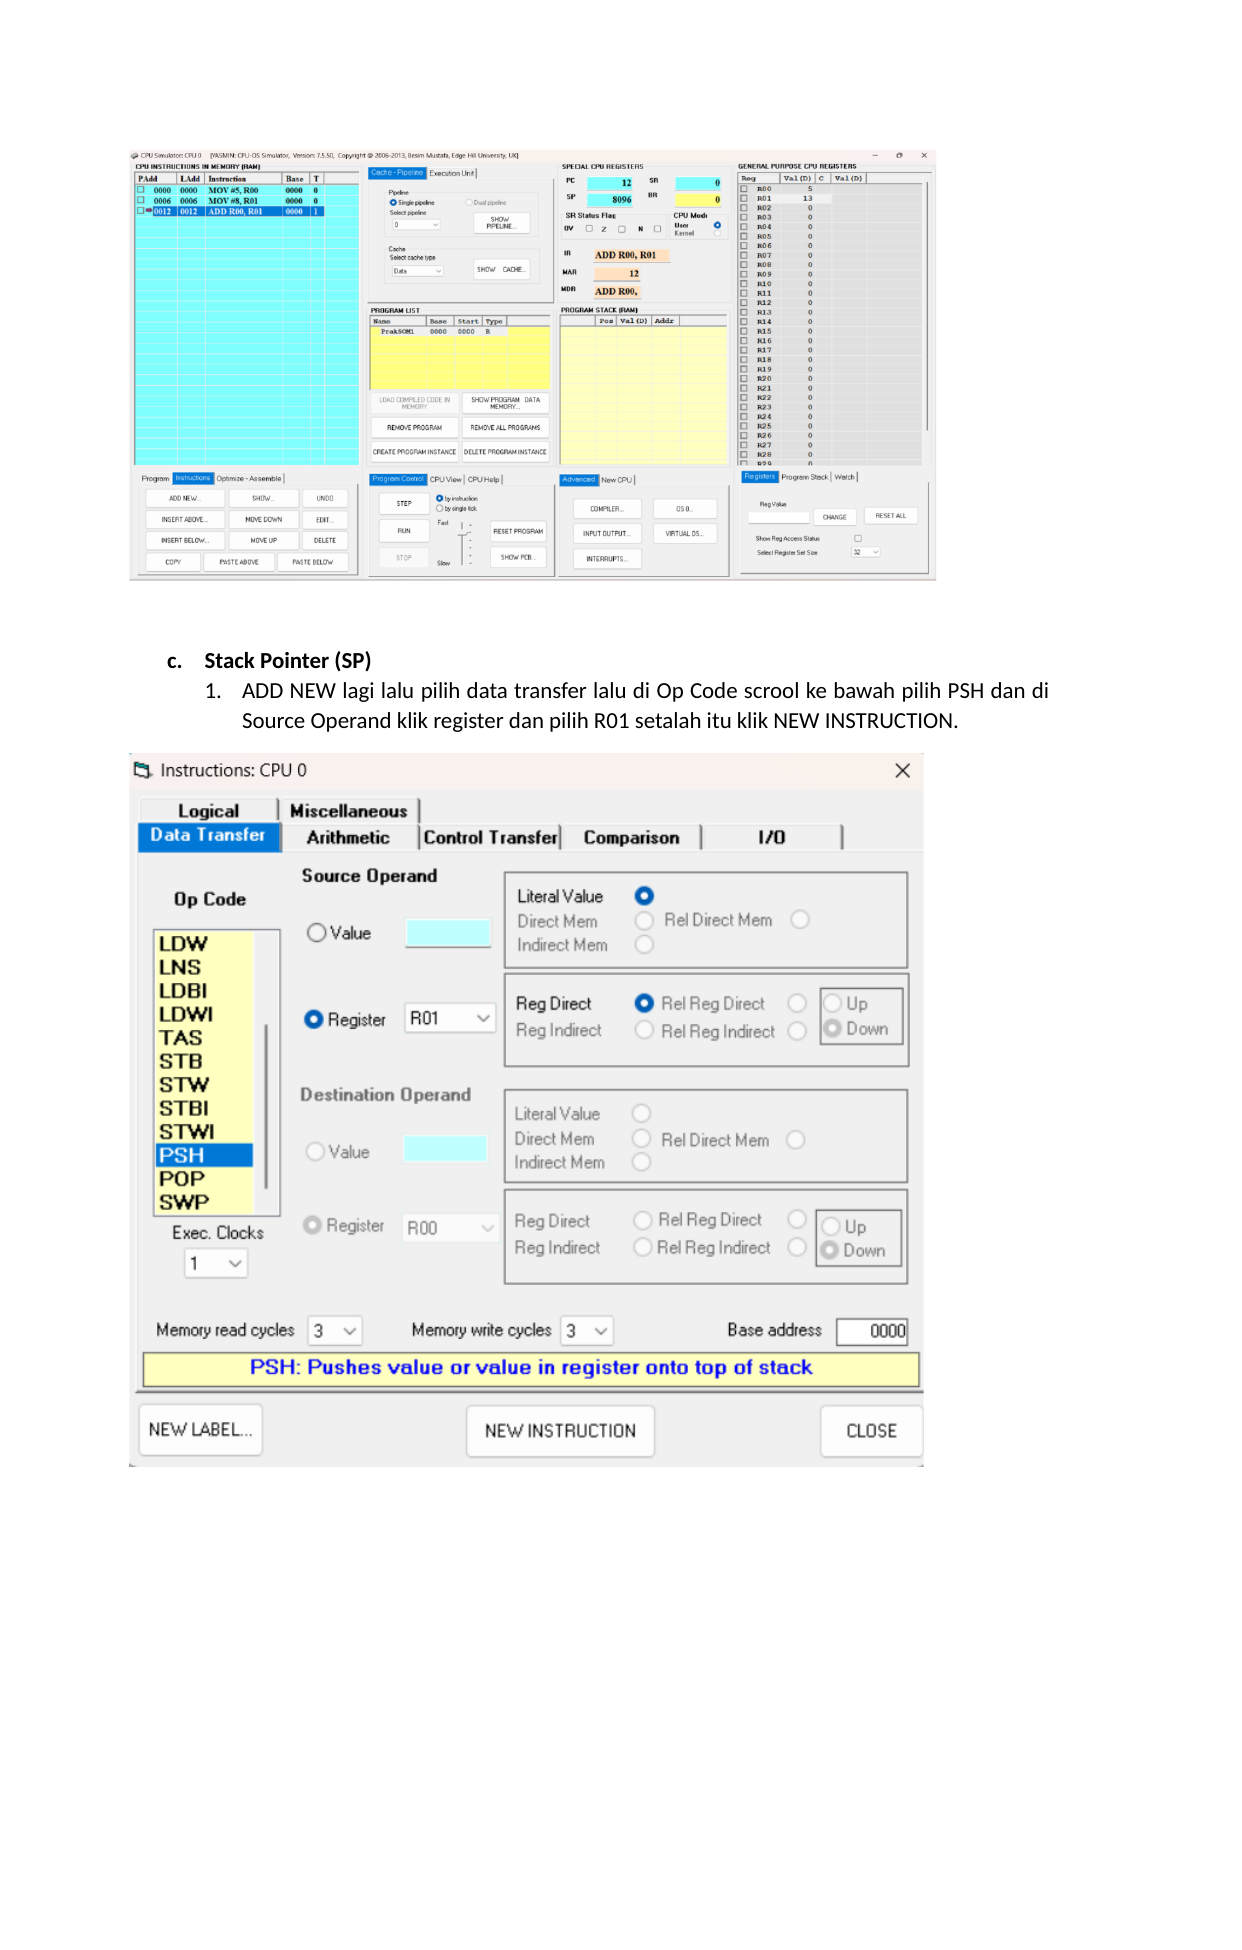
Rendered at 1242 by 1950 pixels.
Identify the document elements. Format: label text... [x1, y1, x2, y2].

picture [129, 753, 924, 1467]
list ADD NEW lagi lalu pilih data transfer lalu di Op Code scrool ke bawah pilih PSH dan di Source Operand klik register dan pilih R01 setalah itu klik NEW INSTRUCTION. [204, 676, 1051, 735]
picture [129, 150, 937, 581]
list Stack Pointer (SP) [167, 646, 1051, 674]
